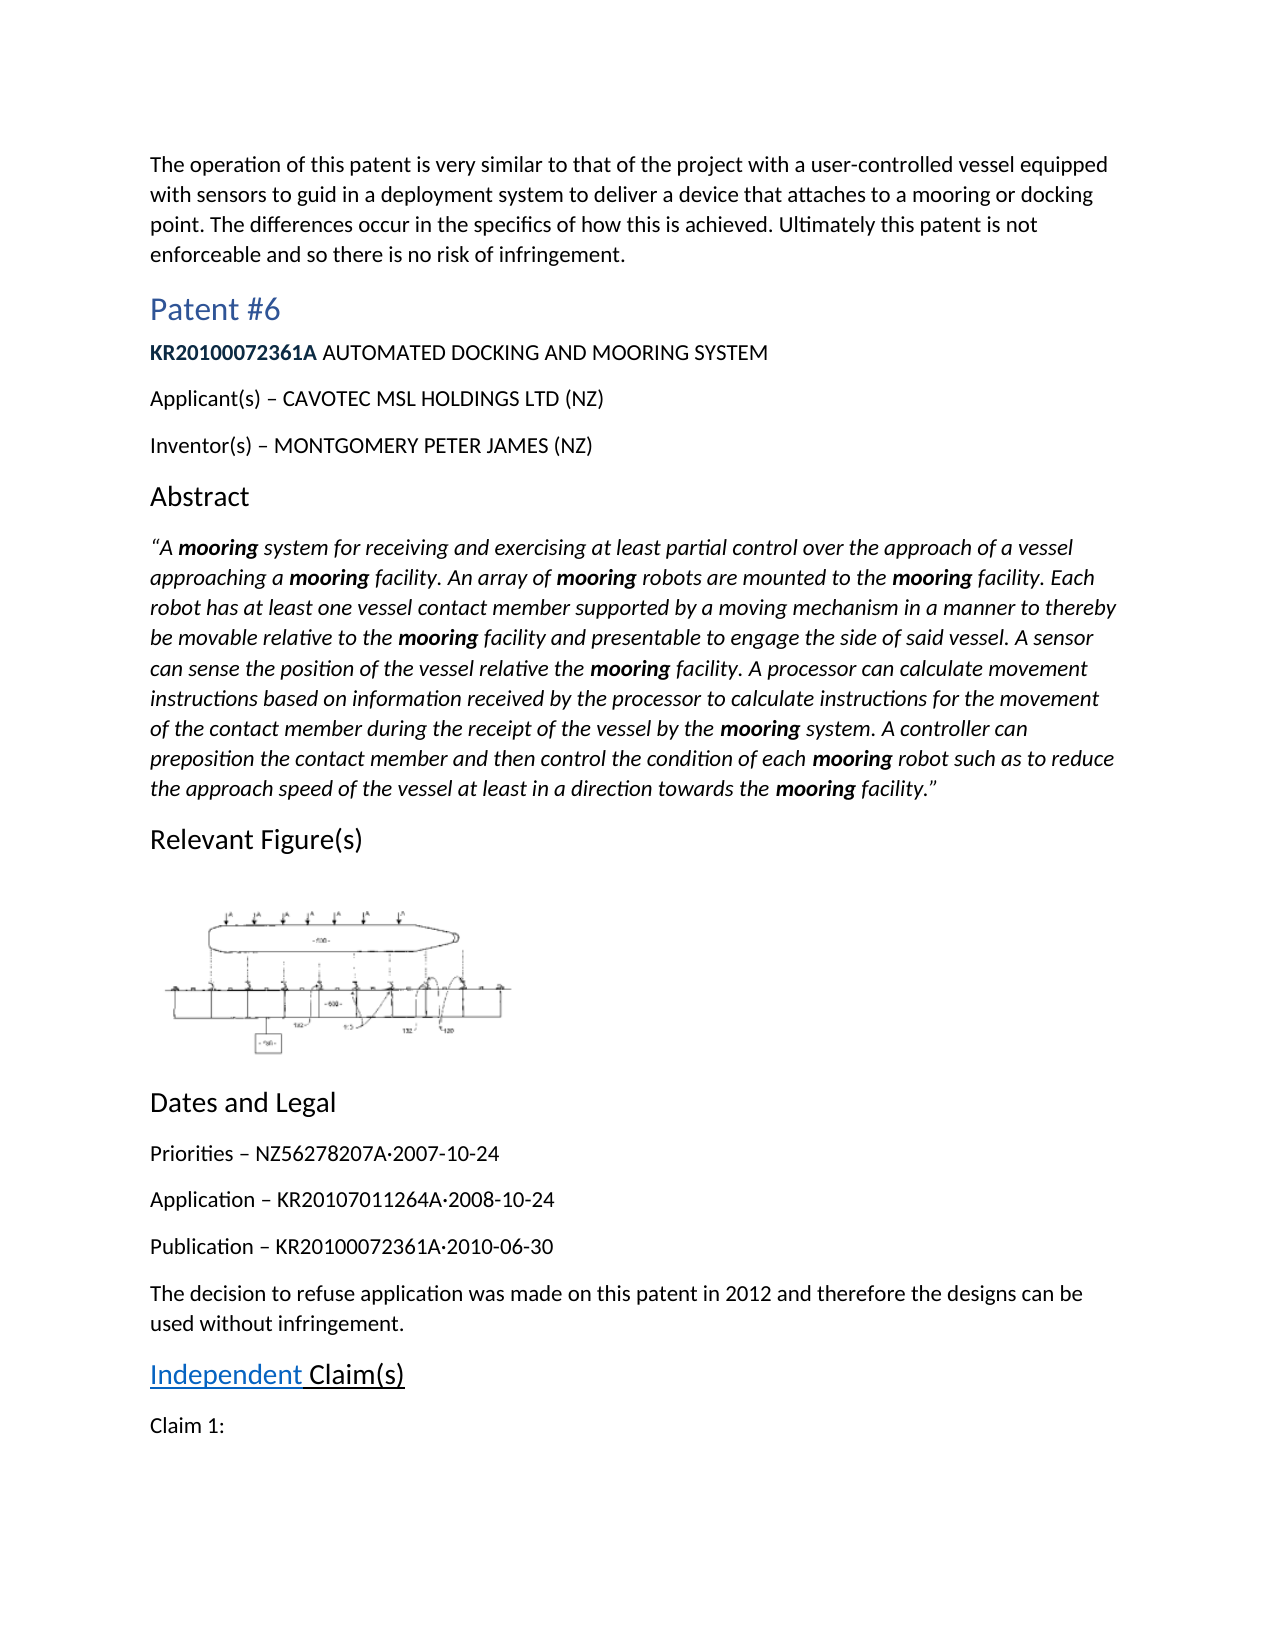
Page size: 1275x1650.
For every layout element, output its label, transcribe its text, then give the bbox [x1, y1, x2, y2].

text Dates and Legal [150, 1084, 1125, 1119]
subtitle Patent #6 [150, 287, 1125, 328]
text KR20100072361A AUTOMATED DOCKING AND MOORING SYSTEM [150, 331, 1125, 367]
text Independent Claim(s) [150, 1356, 1125, 1392]
text The operation of this patent is very similar to that of the project with a user-controlled vessel equipped with sensors to guid in a deployment system to deliver a device that attaches to a mooring or docking point. The differences occur in the specifics of how this is achieved. Ultimately this patent is not enforceable and so there is no risk of infringement. [150, 150, 1125, 269]
text Applicant(s) – CAVOTEC MSL HOLDINGS LTD (NZ) [150, 384, 1125, 412]
text Priorities – NZ56278207A·2007-10-24 [150, 1139, 1125, 1167]
text Abstract [150, 478, 1125, 513]
text Claim 1: [150, 1412, 1125, 1439]
text Relevant Figure(s) [150, 821, 1125, 857]
text Application – KR20107011264A·2008-10-24 [150, 1186, 1125, 1214]
text Inventor(s) – MONTGOMERY PETER JAMES (NZ) [150, 431, 1125, 459]
picture [150, 876, 522, 1065]
text The decision to refuse application was made on this patent in 2012 and therefore the designs can be used without infringement. [150, 1279, 1125, 1338]
text “A mooring system for receiving and exercising at least partial control over the approach of a vessel approaching a mooring facility. An array of mooring robots are mounted to the mooring facility. Each robot has at least one vessel contact member supported by a moving mechanism in a manner to thereby be movable relative to the mooring facility and presentable to engage the side of said vessel. A sensor can sense the position of the vessel relative the mooring facility. A processor can calculate movement instructions based on information received by the processor to calculate instructions for the movement of the contact member during the receipt of the vessel by the mooring system. A controller can preposition the contact member and then control the condition of each mooring robot such as to reduce the approach speed of the vessel at least in a direction towards the mooring facility.” [150, 533, 1125, 803]
text Publication – KR20100072361A·2010-06-30 [150, 1232, 1125, 1261]
